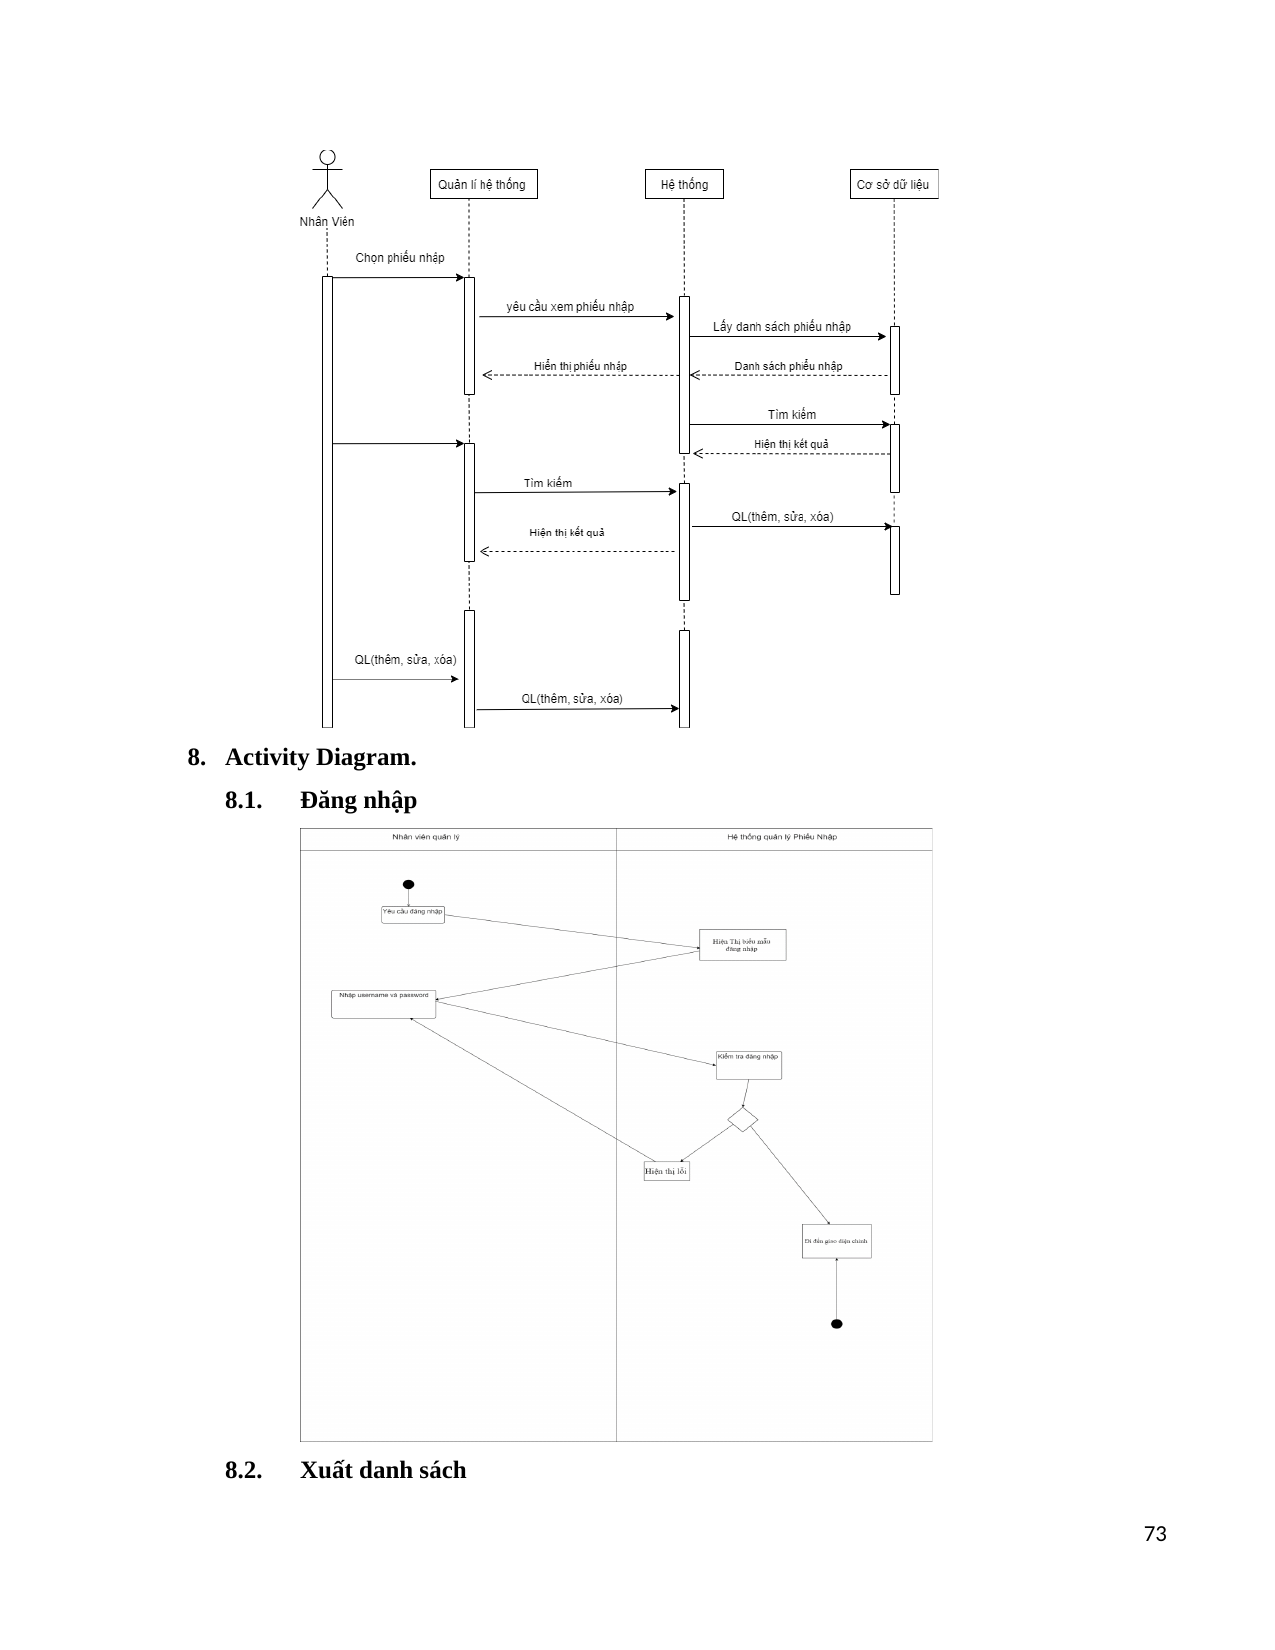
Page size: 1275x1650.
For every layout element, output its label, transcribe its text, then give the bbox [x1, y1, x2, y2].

picture [300, 828, 933, 1442]
list Activity Diagram. [187, 742, 1167, 771]
list Xuất danh sách [225, 1456, 1167, 1484]
list Đăng nhập [225, 785, 1167, 814]
picture [300, 150, 939, 728]
